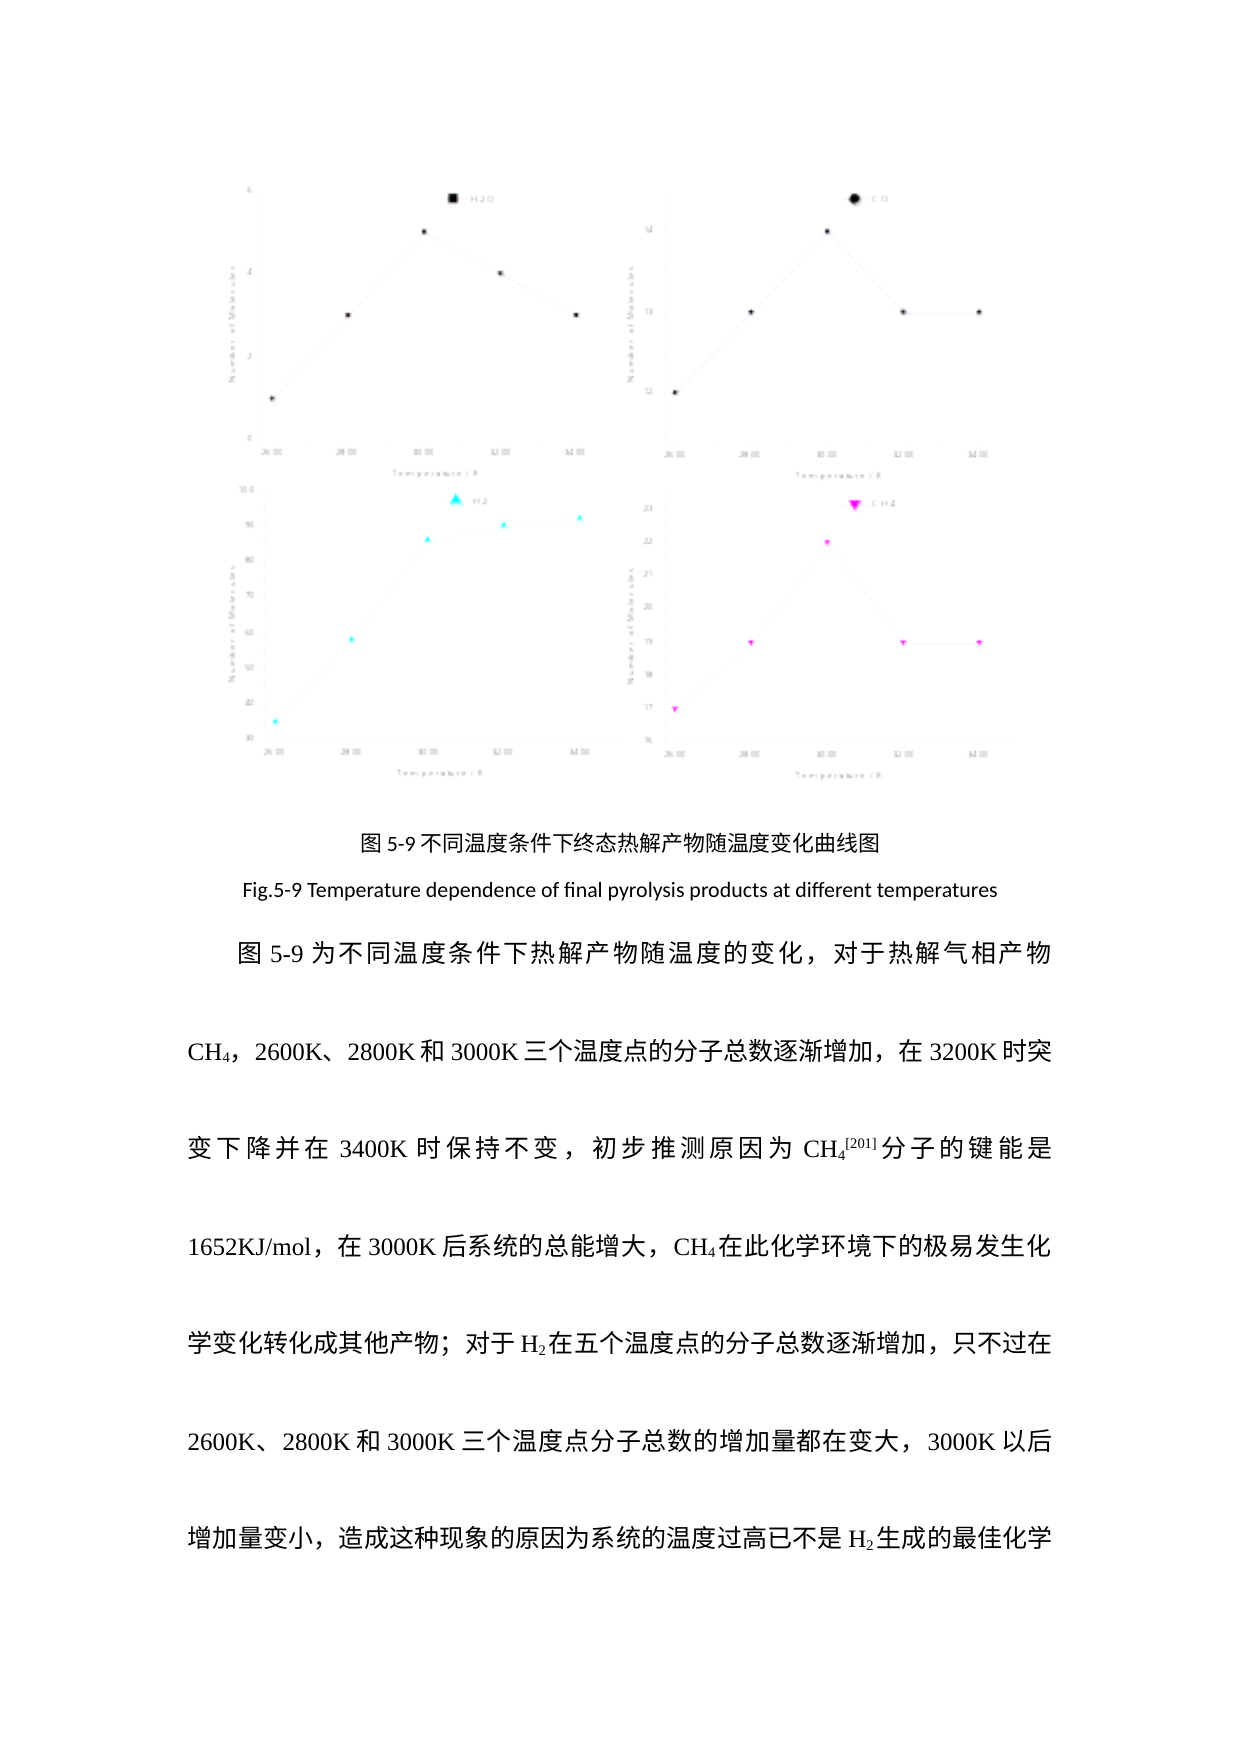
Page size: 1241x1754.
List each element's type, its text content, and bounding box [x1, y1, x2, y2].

text 图5-9 不同温度条件下终态热解产物随温度变化曲线图 [187, 825, 1053, 858]
text Fig.5-9 Temperature dependence of final pyrolysis products at different temperatures [187, 874, 1053, 906]
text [187, 919, 1053, 1569]
